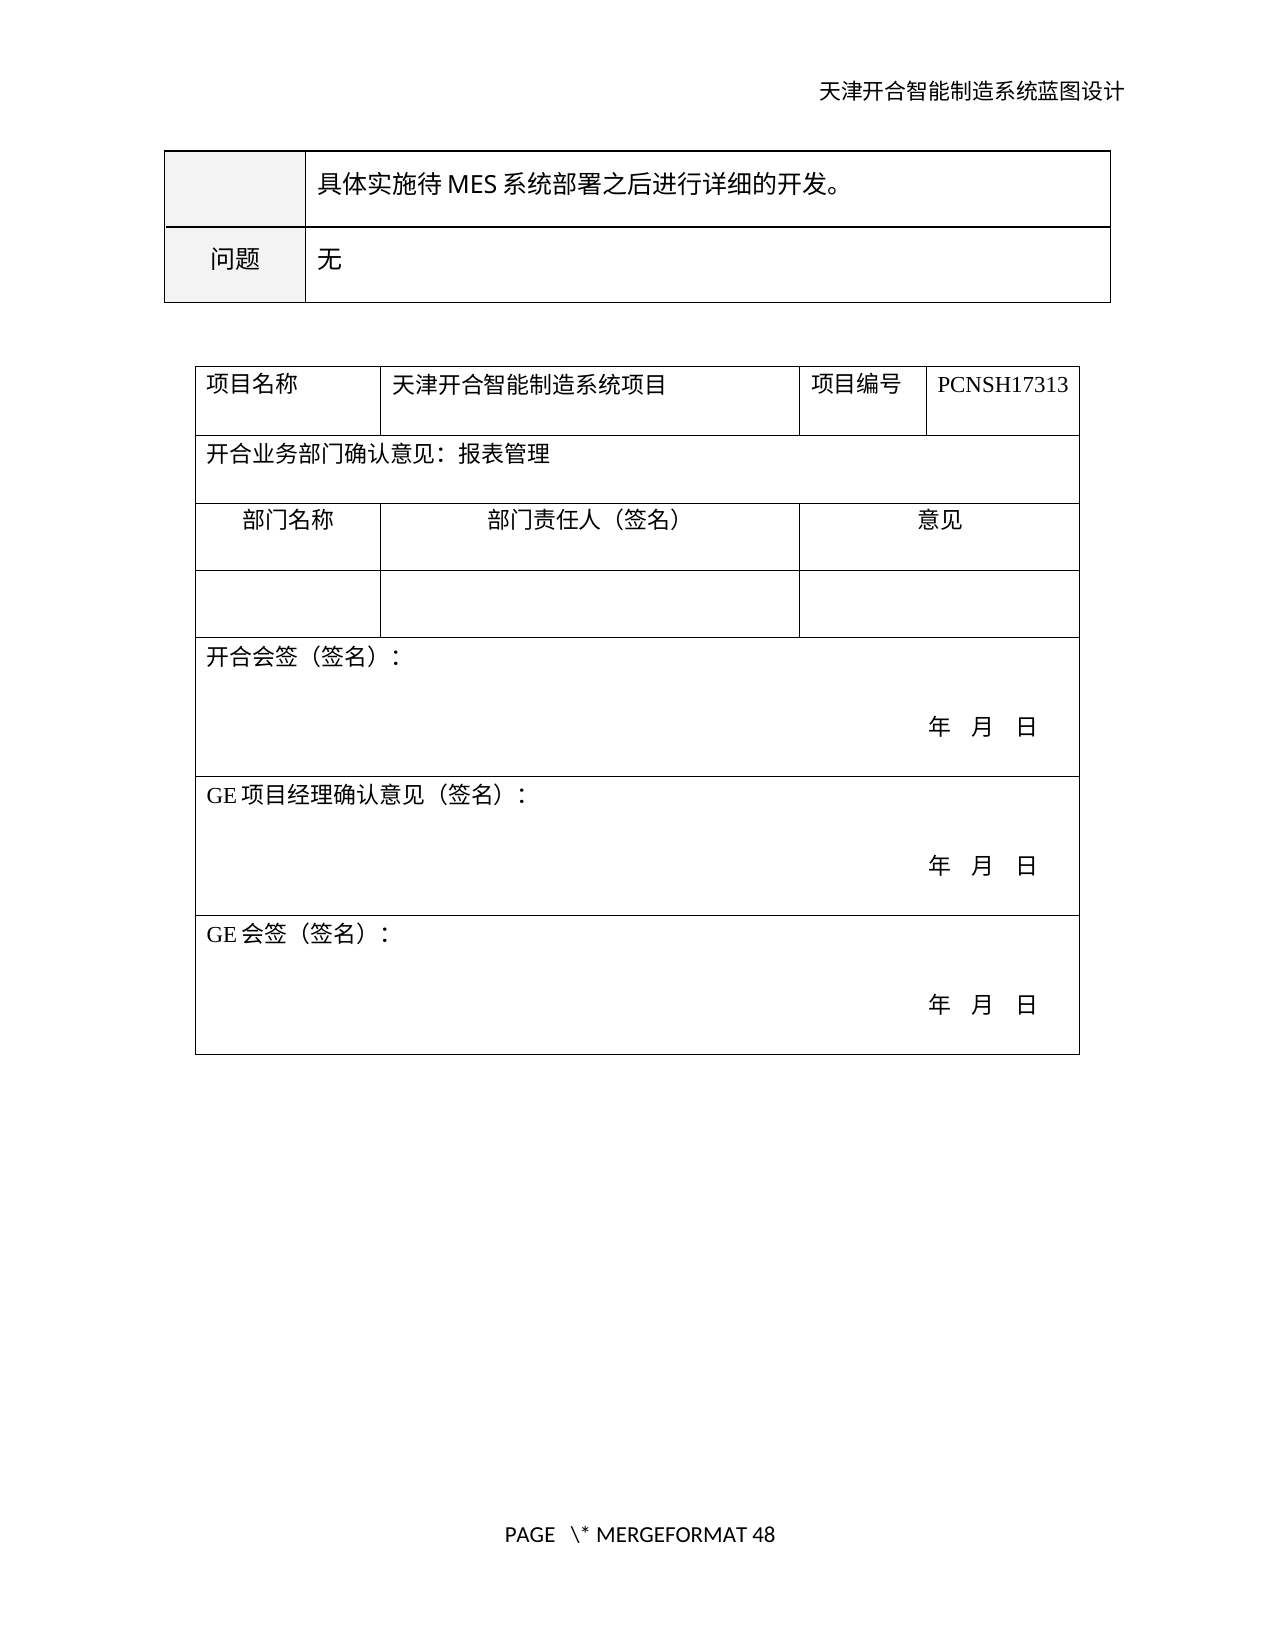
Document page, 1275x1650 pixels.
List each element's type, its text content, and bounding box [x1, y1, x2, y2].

table_header PCNSH17313 [927, 367, 1079, 434]
table_cell [800, 571, 1079, 637]
table_header 天津开合智能制造系统项目 [381, 367, 799, 434]
table_cell GE会签（签名）： 年 月 日 [196, 916, 1079, 1054]
table_cell 部门名称 [196, 504, 380, 570]
table_cell 开合业务部门确认意见：报表管理 [196, 436, 1079, 503]
table_cell 备注 [165, 152, 305, 226]
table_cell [306, 152, 1110, 226]
table_cell 部门责任人（签名） [381, 504, 799, 570]
table_cell [196, 571, 380, 637]
table_cell 意见 [800, 504, 1079, 570]
table_cell 开合会签（签名）： 年 月 日 [196, 638, 1079, 776]
table_header 项目名称 [196, 367, 380, 434]
table_header 项目编号 [800, 367, 926, 434]
table_cell [381, 571, 799, 637]
table_cell 问题 [165, 227, 305, 302]
table_cell GE项目经理确认意见（签名）： 年 月 日 [196, 777, 1079, 915]
table_cell 无 [306, 228, 1110, 302]
